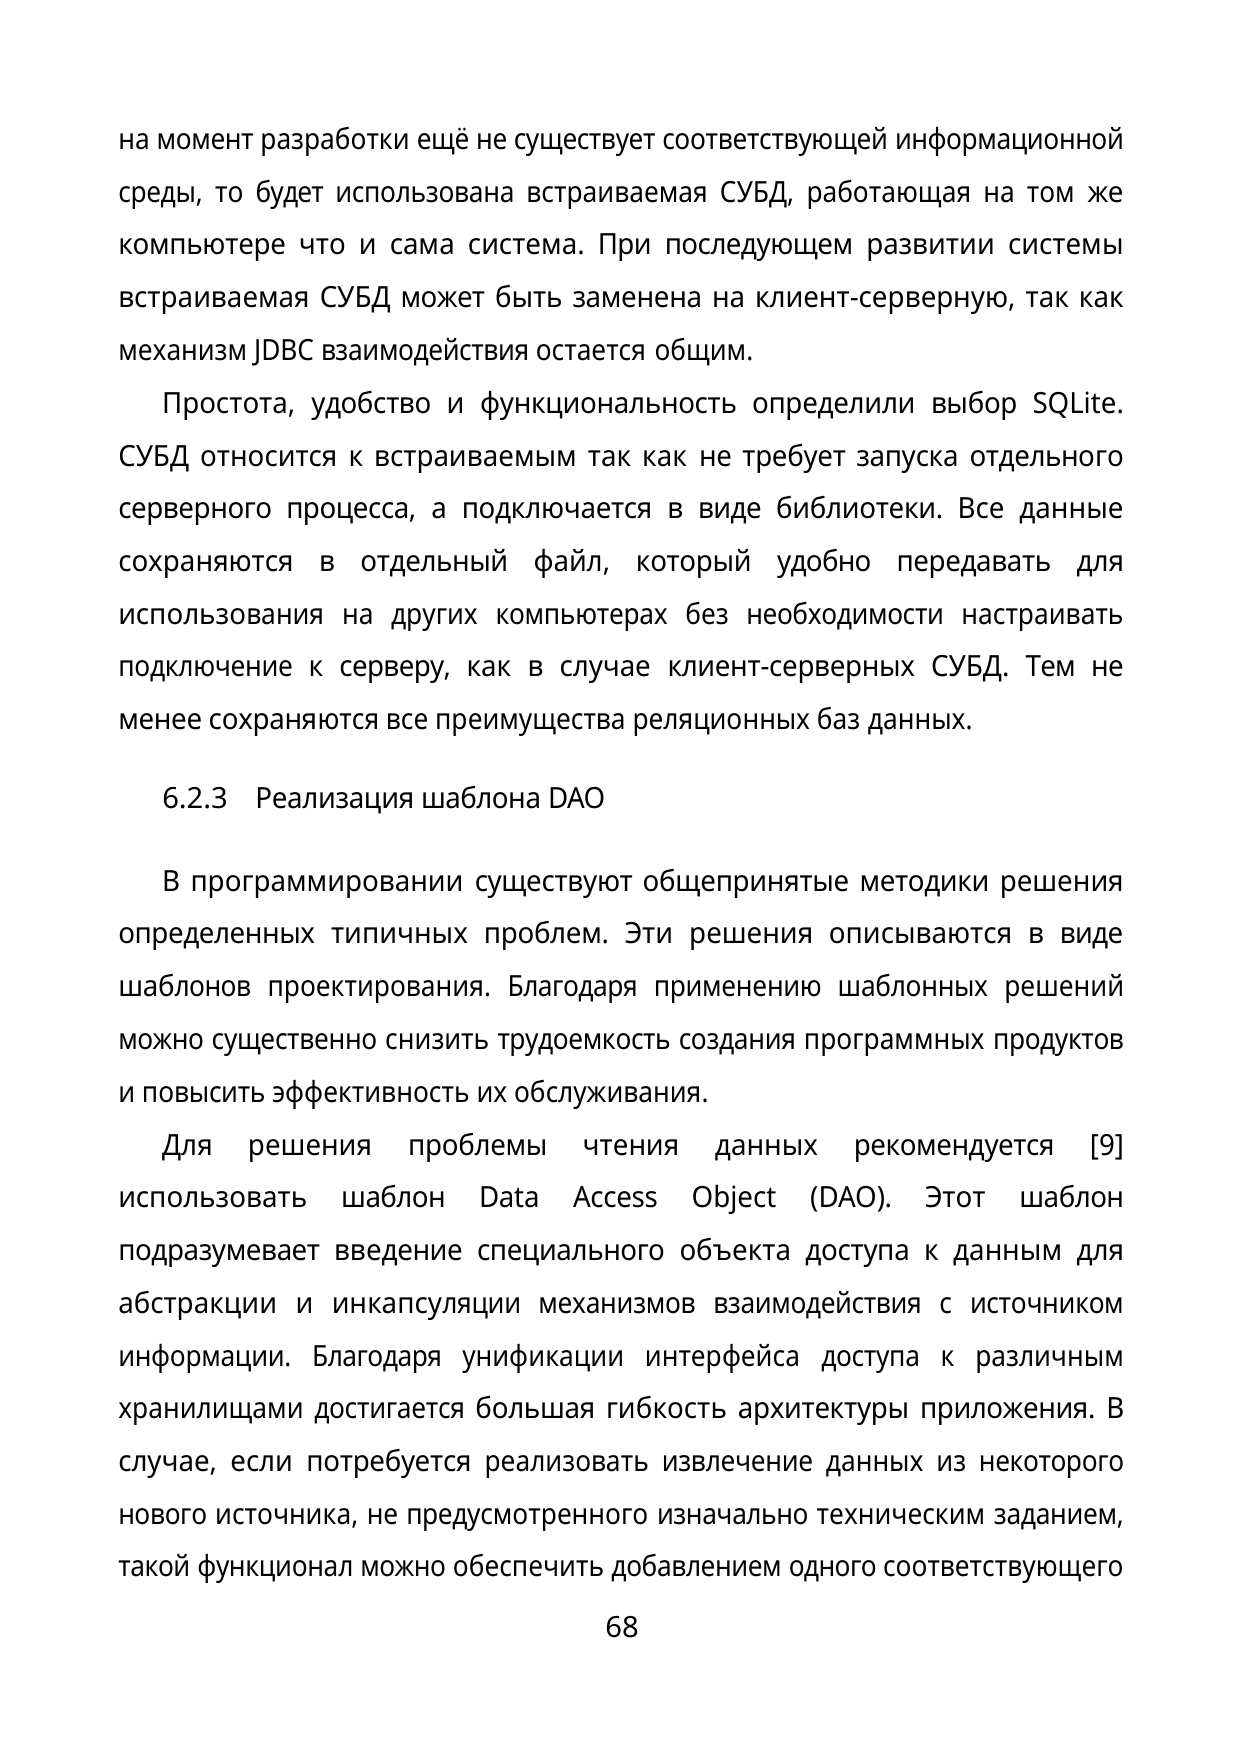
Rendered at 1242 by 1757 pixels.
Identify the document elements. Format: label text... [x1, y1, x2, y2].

text В программировании существуют общепринятые методики решения определенных типичных проблем. Эти решения описываются в виде шаблонов проектирования. Благодаря применению шаблонных решений можно существенно снизить трудоемкость создания программных продуктов и повысить эффективность их обслуживания. [118, 860, 1124, 1111]
list Реализация шаблона DAO [162, 777, 1135, 817]
text на момент разработки ещё не существует соответствующей информационной среды, то будет использована встраиваемая СУБД, работающая на том же компьютере что и сама система. При последующем развитии системы встраиваемая СУБД может быть заменена на клиент-серверную, так как механизм JDBC взаимодействия остается общим. [118, 118, 1124, 369]
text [118, 1124, 1124, 1585]
text Простота, удобство и функциональность определили выбор SQLite. СУБД относится к встраиваемым так как не требует запуска отдельного серверного процесса, а подключается в виде библиотеки. Все данные сохраняются в отдельный файл, который удобно передавать для использования на других компьютерах без необходимости настраивать подключение к серверу, как в случае клиент-серверных СУБД. Тем не менее сохраняются все преимущества реляционных баз данных. [118, 382, 1124, 738]
